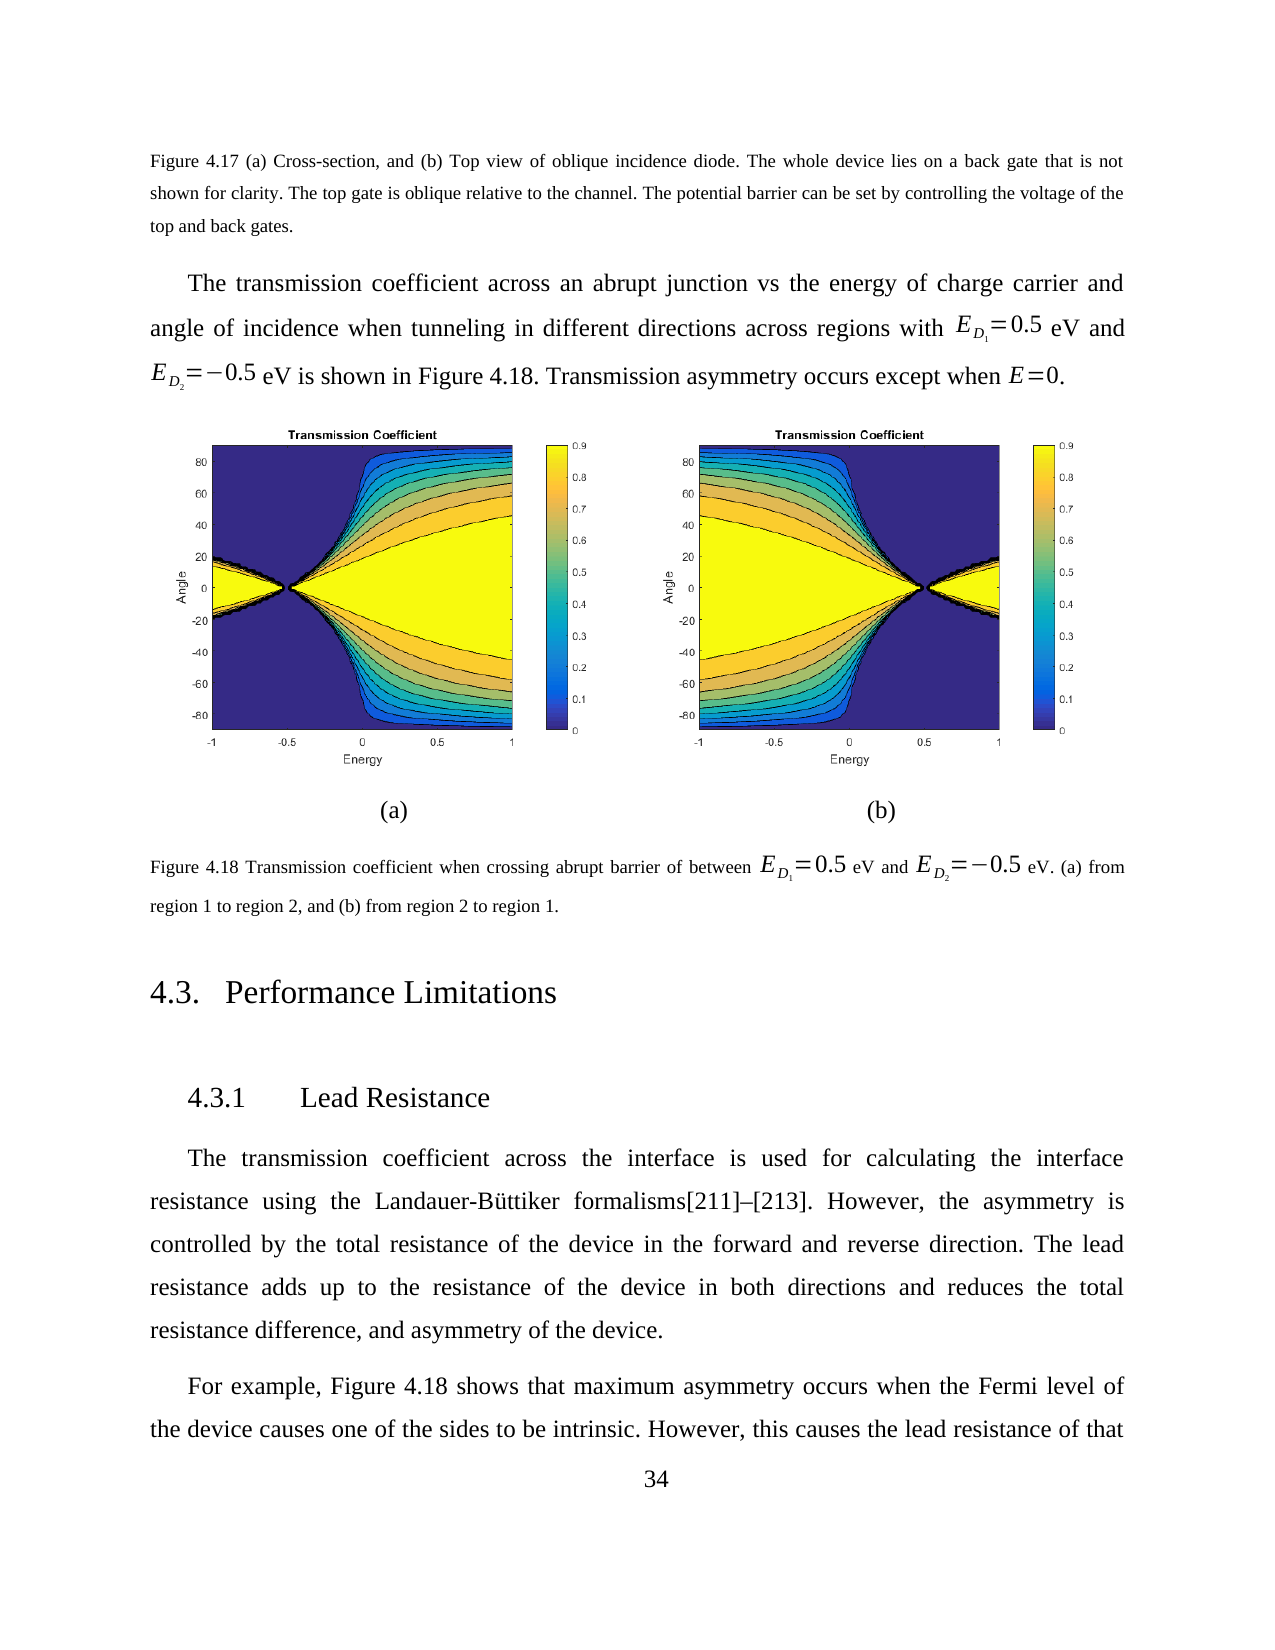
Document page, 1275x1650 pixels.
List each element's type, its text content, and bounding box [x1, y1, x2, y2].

picture [161, 419, 627, 768]
picture [648, 419, 1114, 768]
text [150, 1371, 1125, 1443]
table_header (a) [150, 419, 637, 850]
subtitle Lead Resistance [187, 1080, 1125, 1114]
table_header (b) [638, 419, 1125, 850]
subtitle Performance Limitations [150, 973, 1125, 1011]
text The transmission coefficient across the interface is used for calculating the interface resistance using the Landauer-Büttiker formalisms[211]–[213]. However, the asymmetry is controlled by the total resistance of the device in the forward and reverse direction. The lead resistance adds up to the resistance of the device in both directions and reduces the total resistance difference, and asymmetry of the device. [150, 1143, 1125, 1344]
